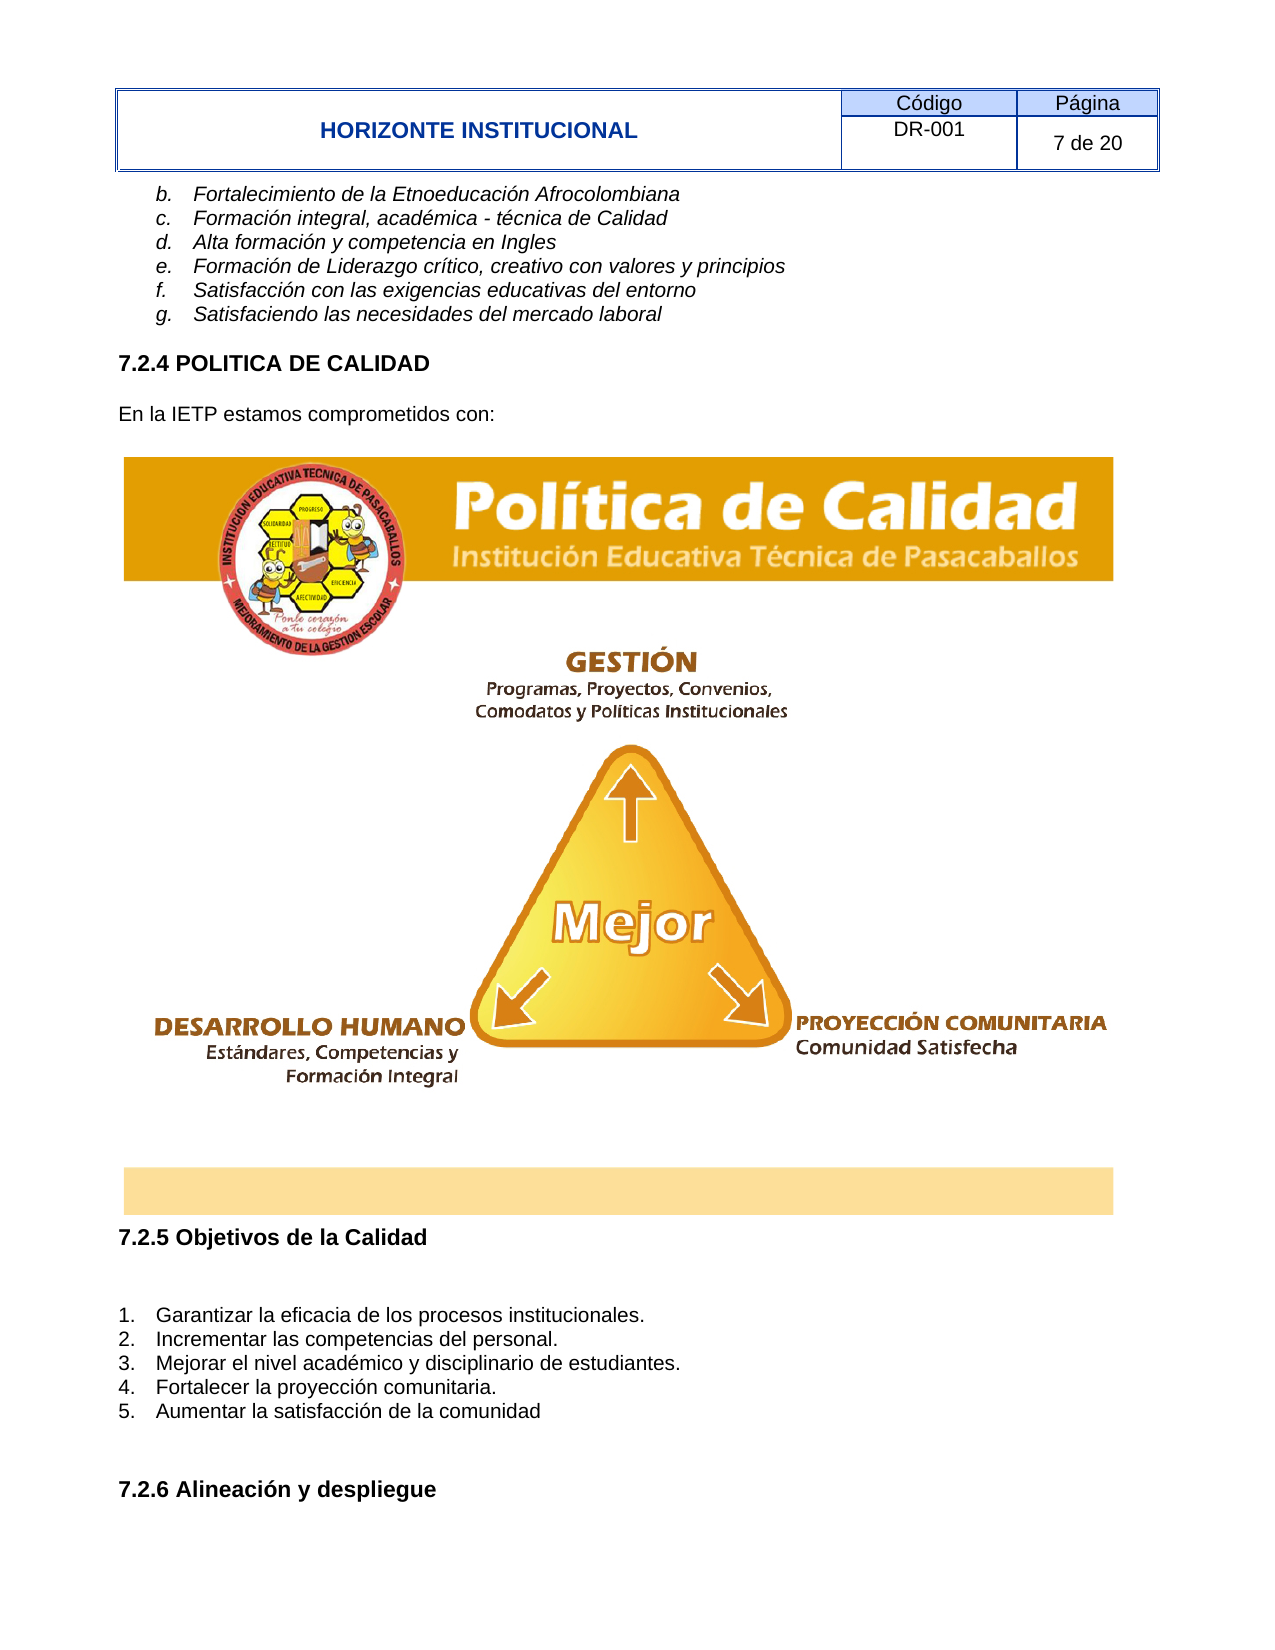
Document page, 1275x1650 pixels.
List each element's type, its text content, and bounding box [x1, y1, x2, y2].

list Aumentar la satisfacción de la comunidad [118, 1399, 1157, 1423]
list Mejorar el nivel académico y disciplinario de estudiantes. [118, 1351, 1157, 1375]
text 7.2.6 Alineación y despliegue [118, 1476, 1157, 1502]
list Satisfacción con las exigencias educativas del entorno [156, 278, 1157, 302]
picture [122, 457, 1113, 1214]
text 7.2.4 POLITICA DE CALIDAD [118, 349, 1157, 376]
list Fortalecimiento de la Etnoeducación Afrocolombiana [156, 182, 1157, 206]
list Formación integral, académica - técnica de Calidad [156, 206, 1157, 230]
list Incrementar las competencias del personal. [118, 1327, 1157, 1351]
list Alta formación y competencia en Ingles [156, 230, 1157, 254]
list Garantizar la eficacia de los procesos institucionales. [118, 1303, 1157, 1327]
list Satisfaciendo las necesidades del mercado laboral [156, 302, 1157, 326]
list Fortalecer la proyección comunitaria. [118, 1375, 1157, 1399]
text En la IETP estamos comprometidos con: [118, 402, 1157, 426]
list Formación de Liderazgo crítico, creativo con valores y principios [156, 254, 1157, 278]
text 7.2.5 Objetivos de la Calidad [118, 1092, 1157, 1250]
